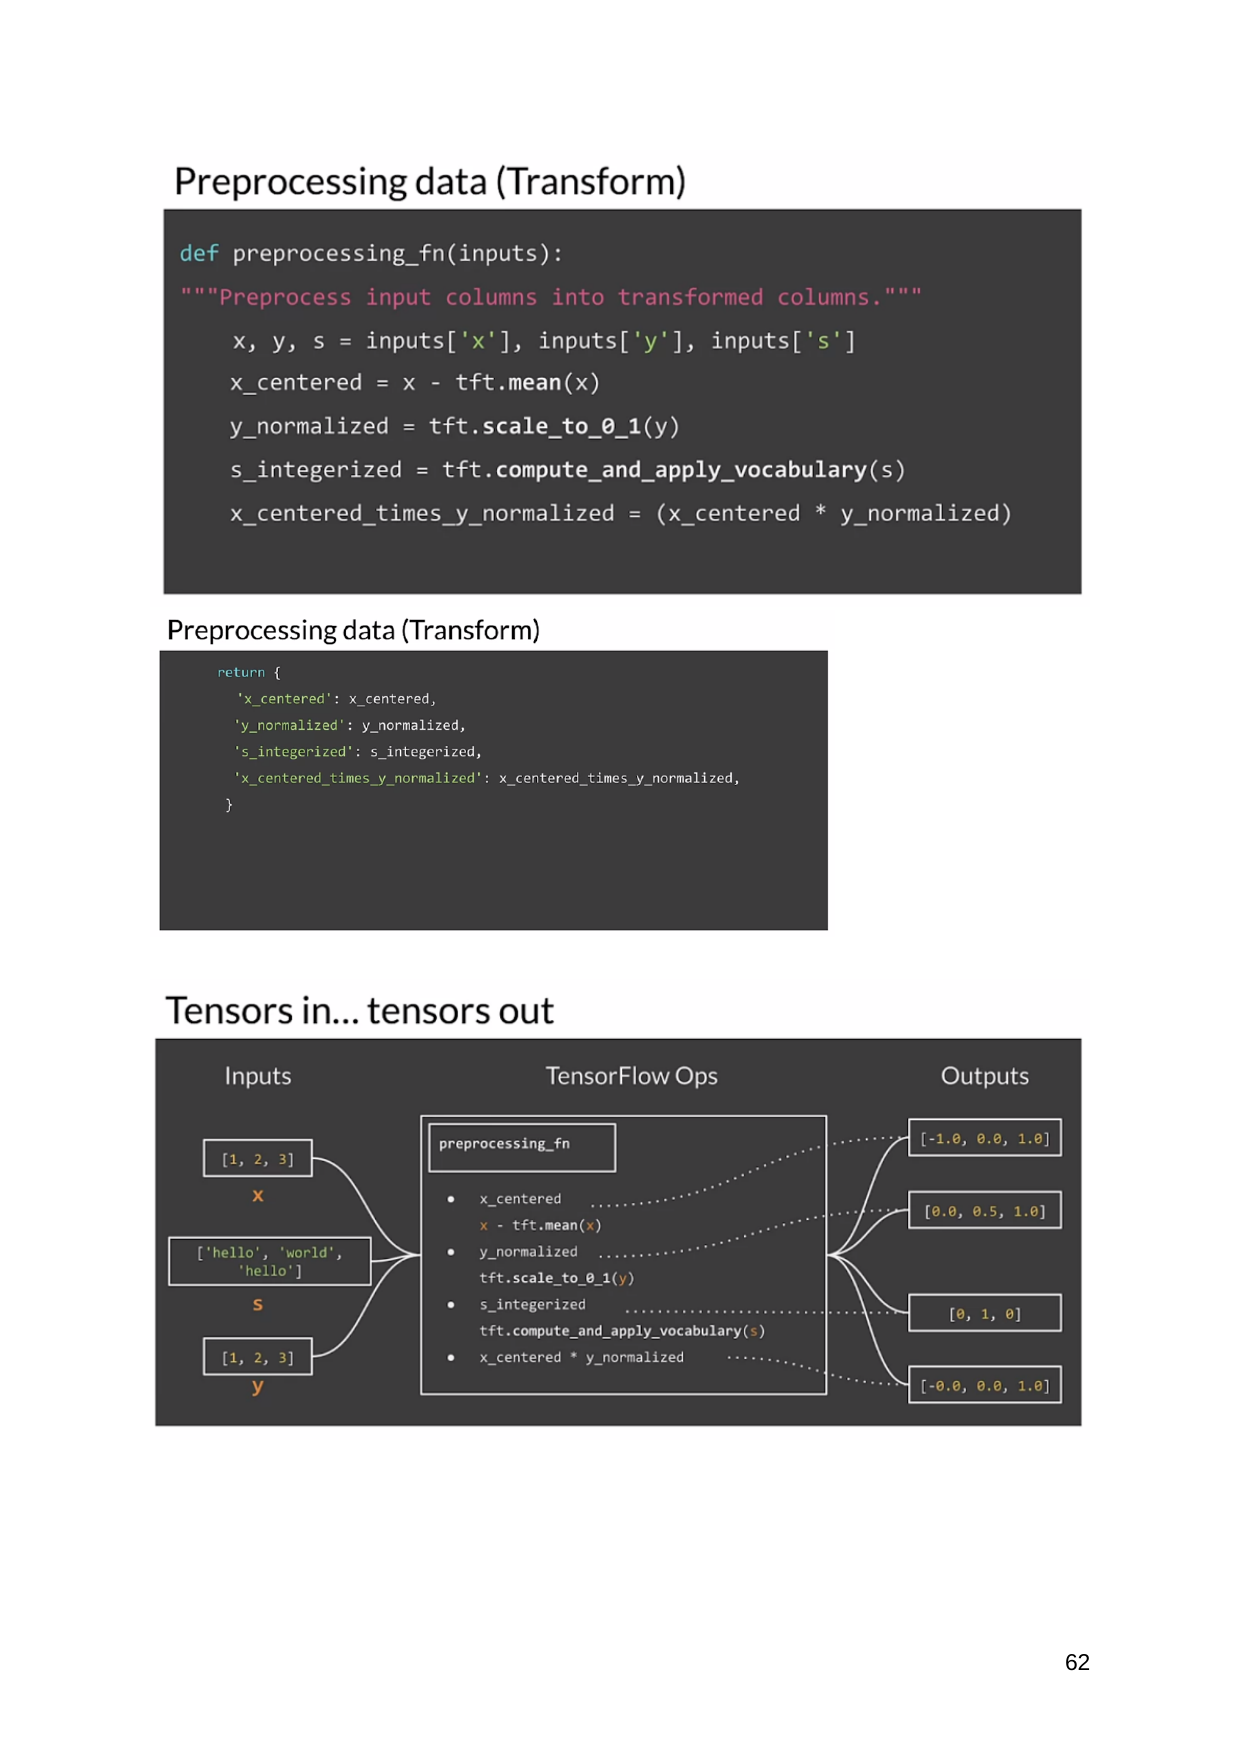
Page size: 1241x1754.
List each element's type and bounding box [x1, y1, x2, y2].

picture [150, 979, 1091, 1440]
picture [150, 610, 836, 937]
picture [150, 150, 1091, 607]
